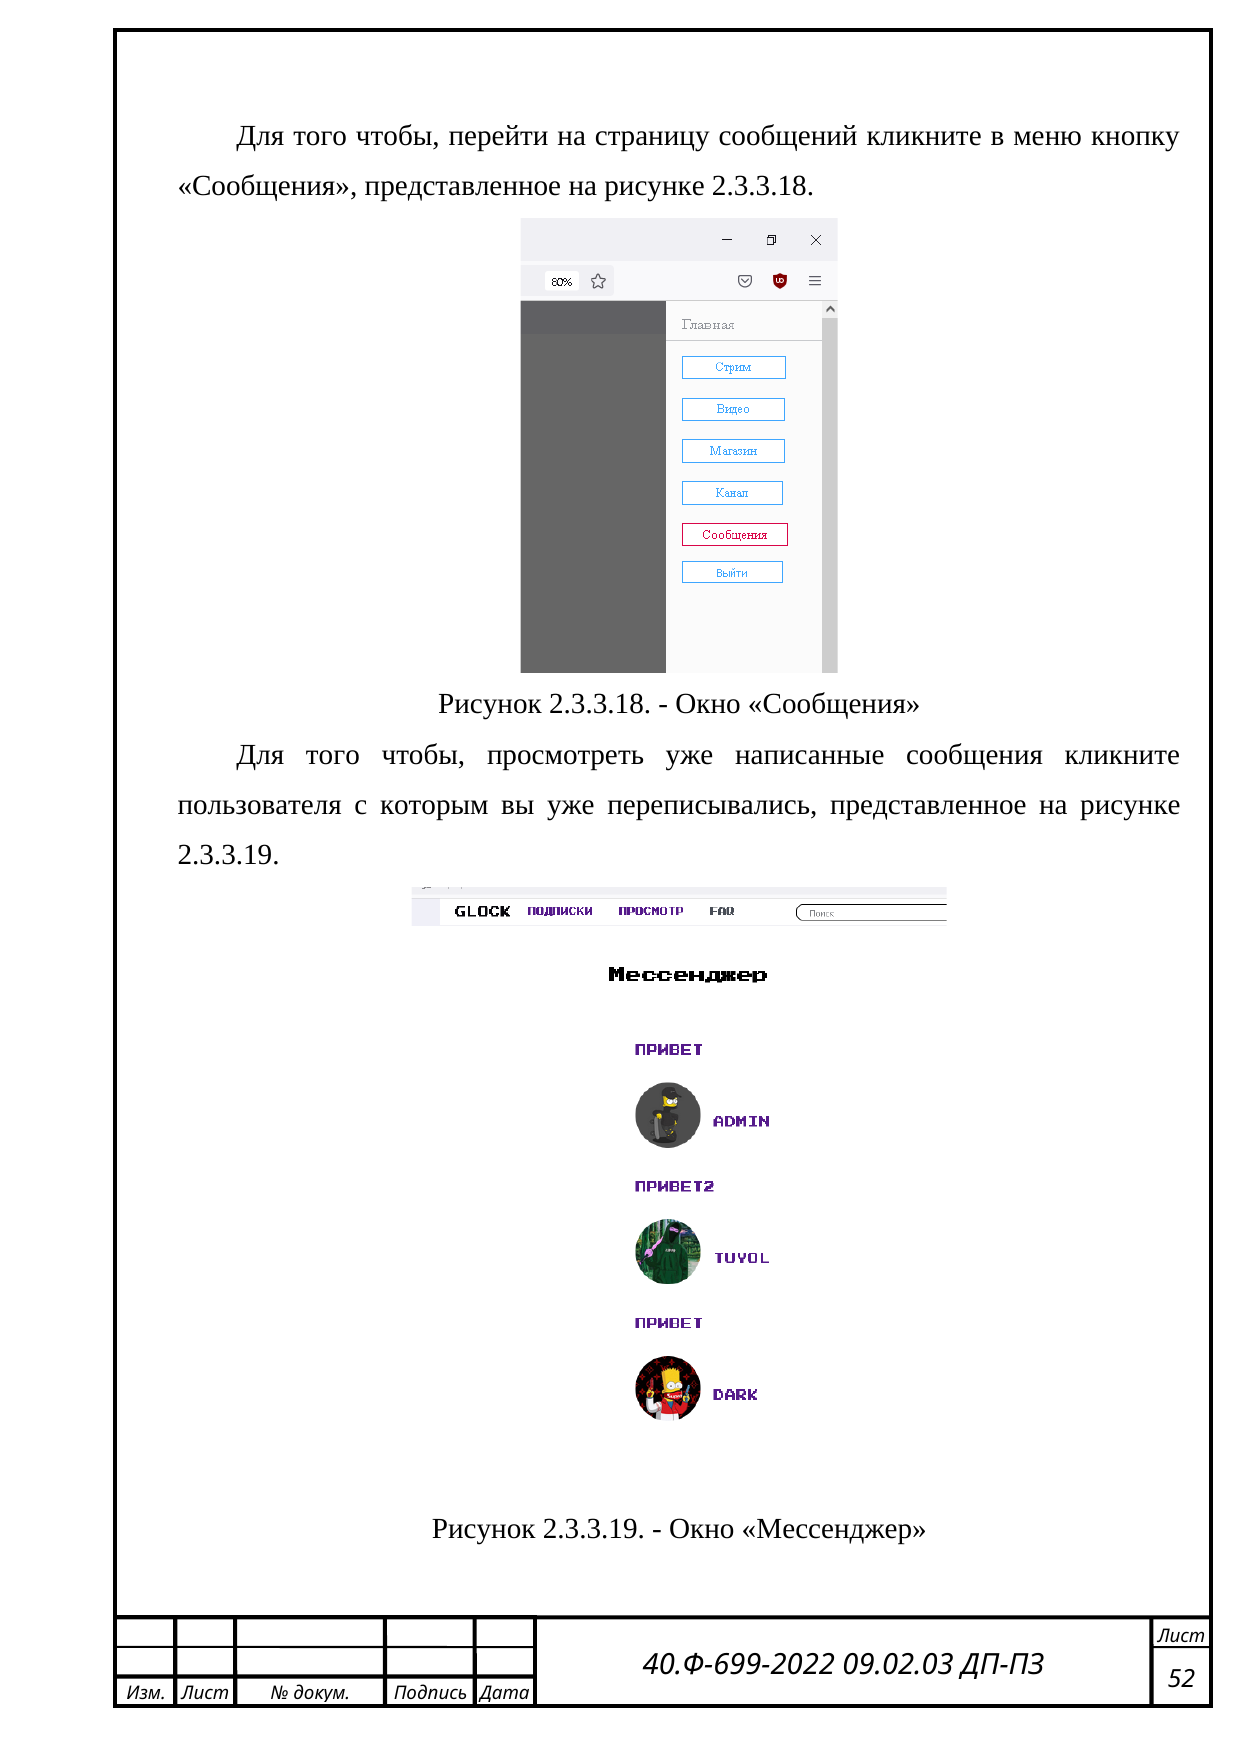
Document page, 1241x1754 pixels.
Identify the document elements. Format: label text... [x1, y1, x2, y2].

text Для того чтобы, просмотреть уже написанные сообщения кликните пользователя с которым вы уже переписывались, представленное на рисунке 2.3.3.19. [177, 737, 1181, 871]
text Рисунок 2.3.3.19. - Окно «Мессенджер» [177, 1512, 1181, 1545]
text Для того чтобы, перейти на страницу сообщений кликните в меню кнопку «Сообщения», представленное на рисунке 2.3.3.18. [177, 118, 1181, 202]
picture [520, 218, 838, 673]
text Рисунок 2.3.3.18. - Окно «Сообщения» [177, 687, 1181, 720]
picture [411, 887, 947, 1498]
